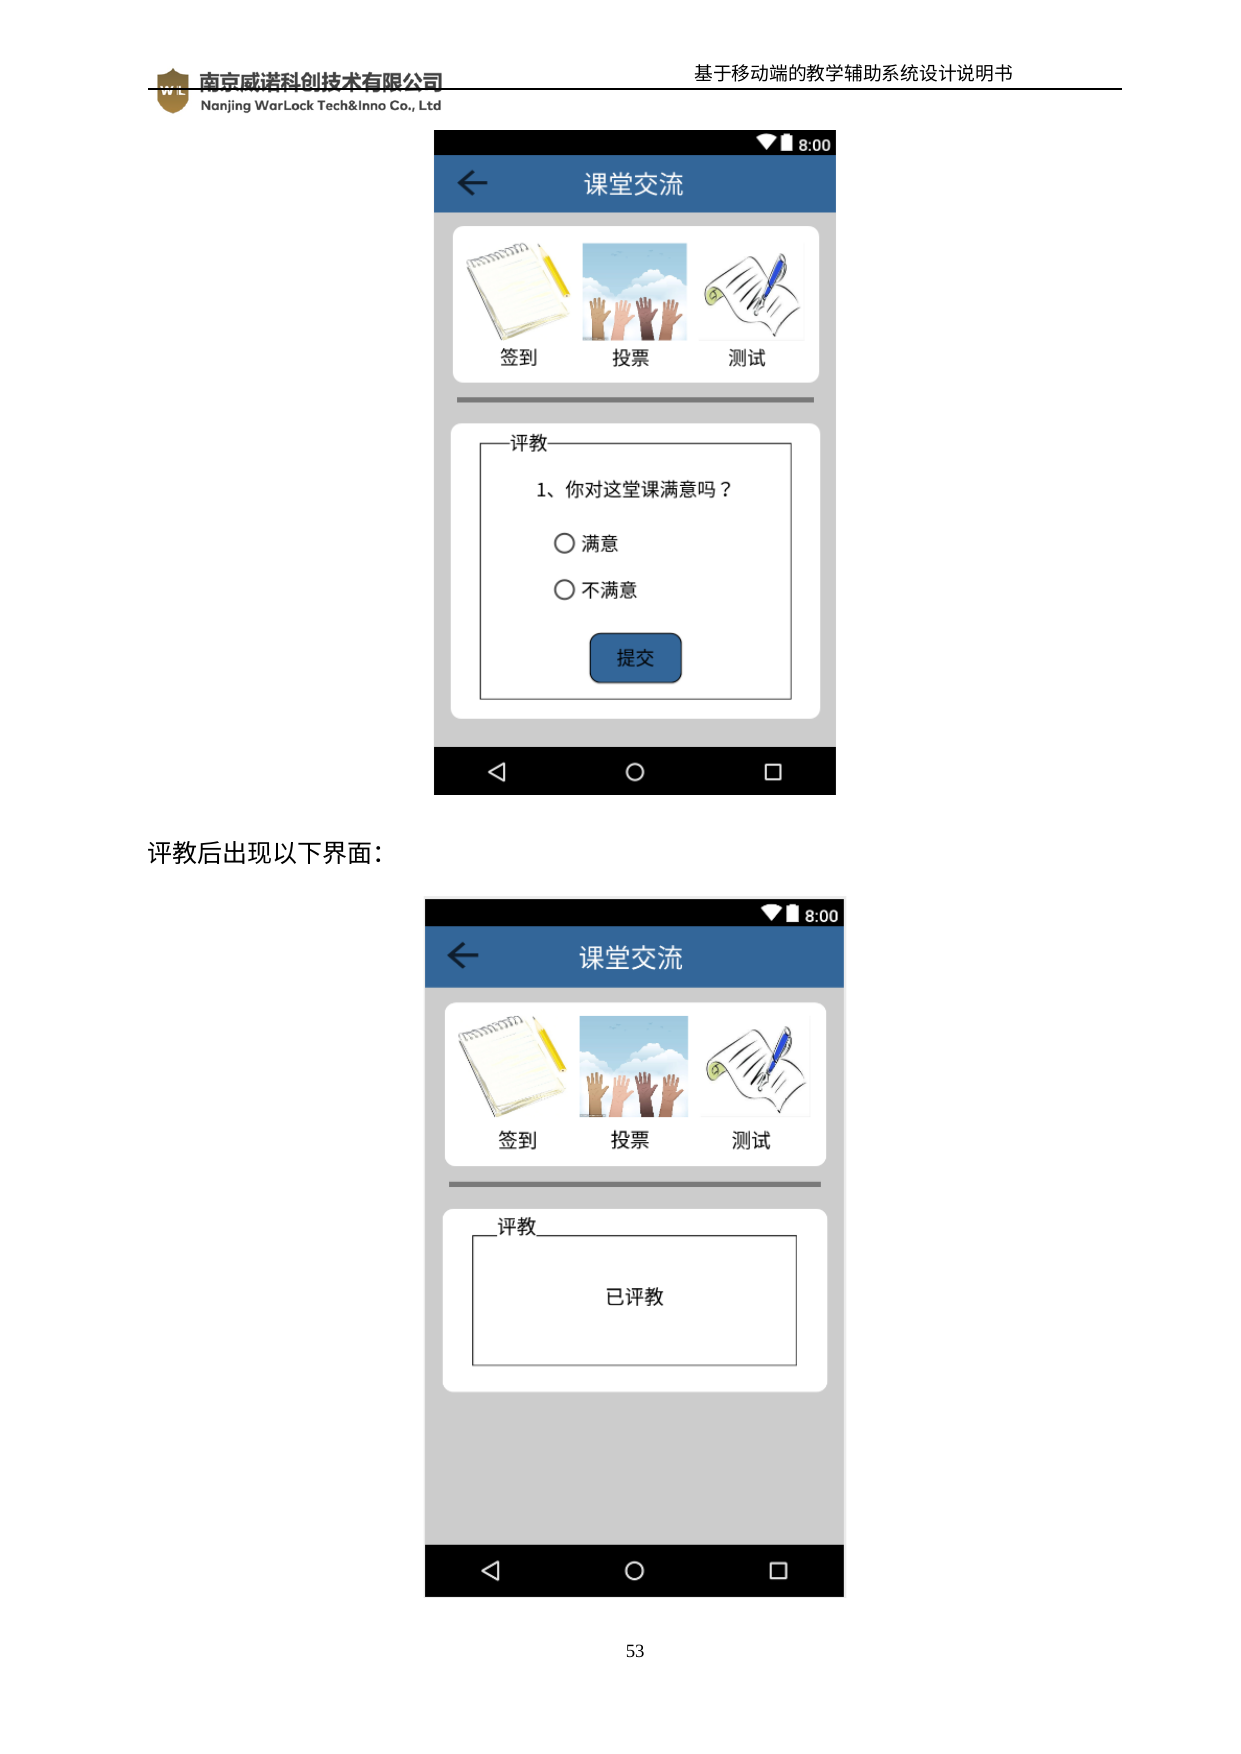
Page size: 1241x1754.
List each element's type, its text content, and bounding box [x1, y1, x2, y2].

picture [423, 896, 847, 1598]
picture [433, 130, 837, 795]
text 评教后出现以下界面： [148, 818, 1122, 886]
